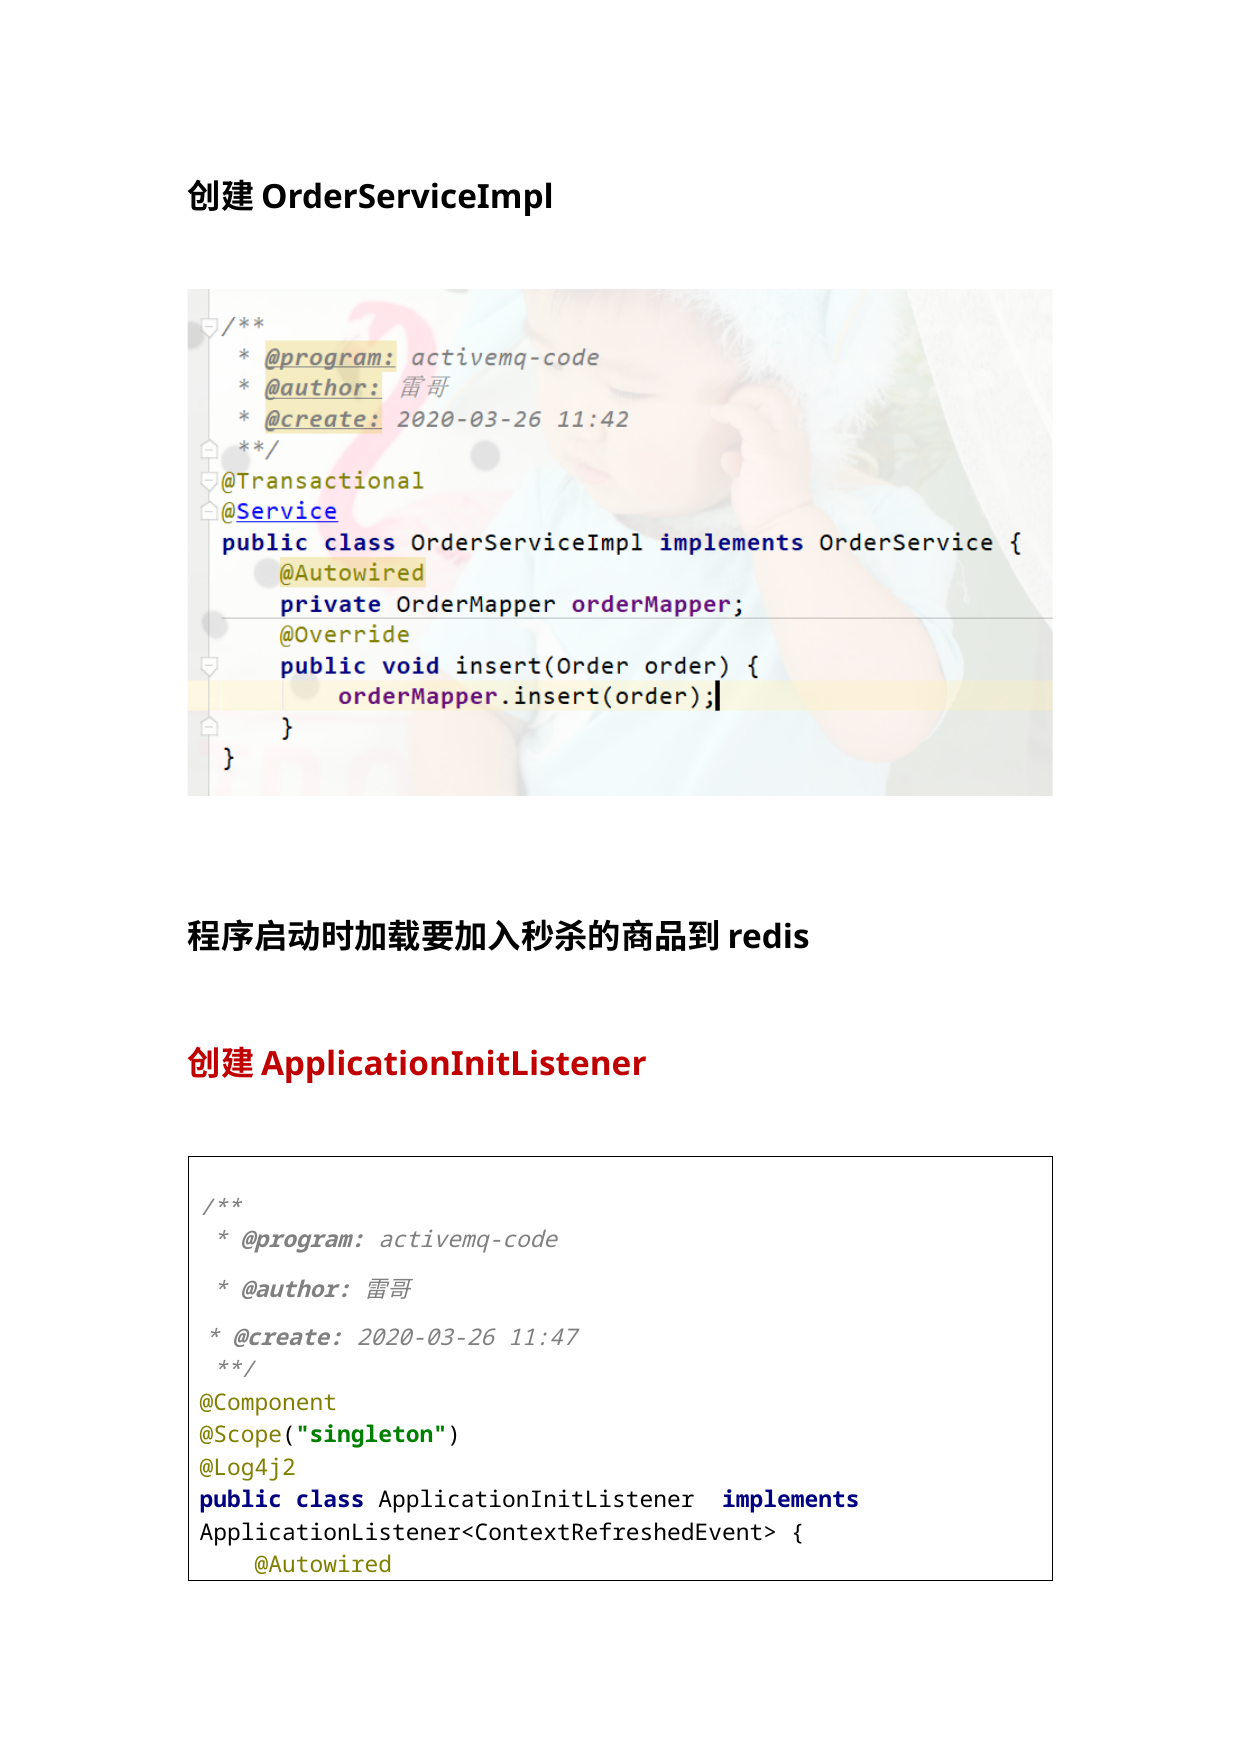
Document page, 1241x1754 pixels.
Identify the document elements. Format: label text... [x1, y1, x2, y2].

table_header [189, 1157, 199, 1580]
subtitle 程序启动时加载要加入秒杀的商品到redis [187, 901, 1053, 966]
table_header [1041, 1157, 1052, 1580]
subtitle 创建OrderServiceImpl [187, 162, 1053, 227]
subtitle 创建ApplicationInitListener [187, 1029, 1053, 1094]
picture [187, 289, 1053, 796]
